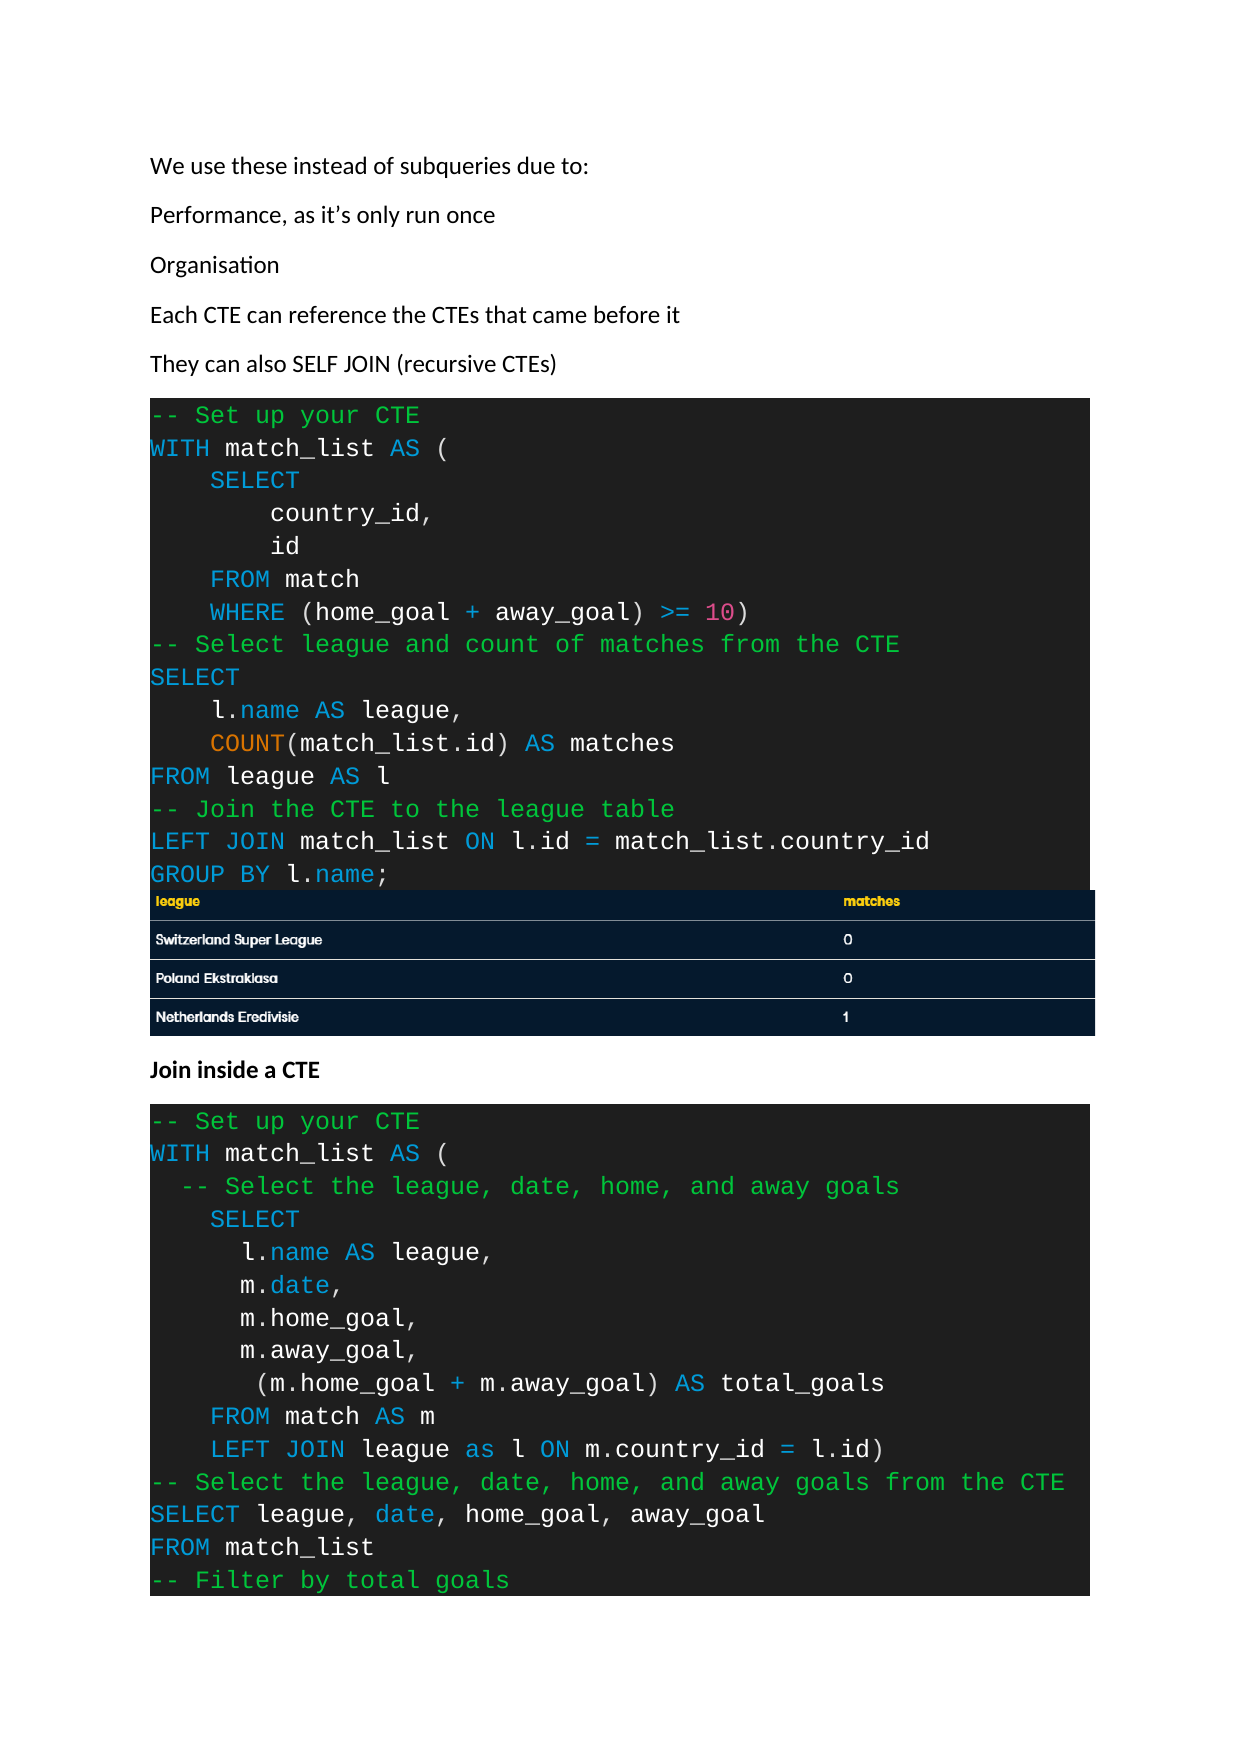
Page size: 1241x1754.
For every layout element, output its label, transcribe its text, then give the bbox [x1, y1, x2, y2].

text country_id, [150, 496, 1090, 529]
text FROM league AS l [150, 759, 1090, 792]
text SELECT [150, 660, 1090, 693]
text SELECT [150, 463, 1090, 496]
text m.home_goal, [150, 1301, 1090, 1333]
text WITH match_list AS ( [150, 1137, 1090, 1169]
text FROM match_list [150, 1530, 1090, 1563]
text Each CTE can reference the CTEs that came before it [150, 299, 1090, 329]
text SELECT league, date, home_goal, away_goal [150, 1497, 1090, 1530]
picture [150, 890, 1096, 1036]
text We use these instead of subqueries due to: [150, 150, 1090, 181]
text FROM match AS m [150, 1399, 1090, 1432]
text Join inside a CTE [150, 1054, 1090, 1085]
text l.name AS league, [150, 1235, 1090, 1268]
text SELECT [150, 1202, 1090, 1235]
text -- Select the league, date, home, and away goals from the CTE [150, 1465, 1090, 1497]
text -- Join the CTE to the league table [150, 792, 1090, 824]
text GROUP BY l.name; [150, 857, 1090, 890]
text WHERE (home_goal + away_goal) >= 10) [150, 595, 1090, 628]
text COUNT(match_list.id) AS matches [150, 726, 1090, 759]
text id [150, 529, 1090, 562]
text FROM match [150, 562, 1090, 595]
text -- Filter by total goals [150, 1563, 1090, 1596]
text Performance, as it’s only run once [150, 199, 1090, 230]
text -- Select the league, date, home, and away goals [150, 1169, 1090, 1202]
text LEFT JOIN league as l ON m.country_id = l.id) [150, 1432, 1090, 1465]
text They can also SELF JOIN (recursive CTEs) [150, 348, 1090, 379]
text m.away_goal, [150, 1333, 1090, 1366]
text WITH match_list AS ( [150, 431, 1090, 463]
text Organisation [150, 249, 1090, 280]
text -- Set up your CTE [150, 398, 1090, 431]
text LEFT JOIN match_list ON l.id = match_list.country_id [150, 824, 1090, 857]
text m.date, [150, 1268, 1090, 1301]
text l.name AS league, [150, 693, 1090, 726]
text -- Select league and count of matches from the CTE [150, 628, 1090, 660]
text -- Set up your CTE [150, 1104, 1090, 1137]
text (m.home_goal + m.away_goal) AS total_goals [150, 1366, 1090, 1399]
